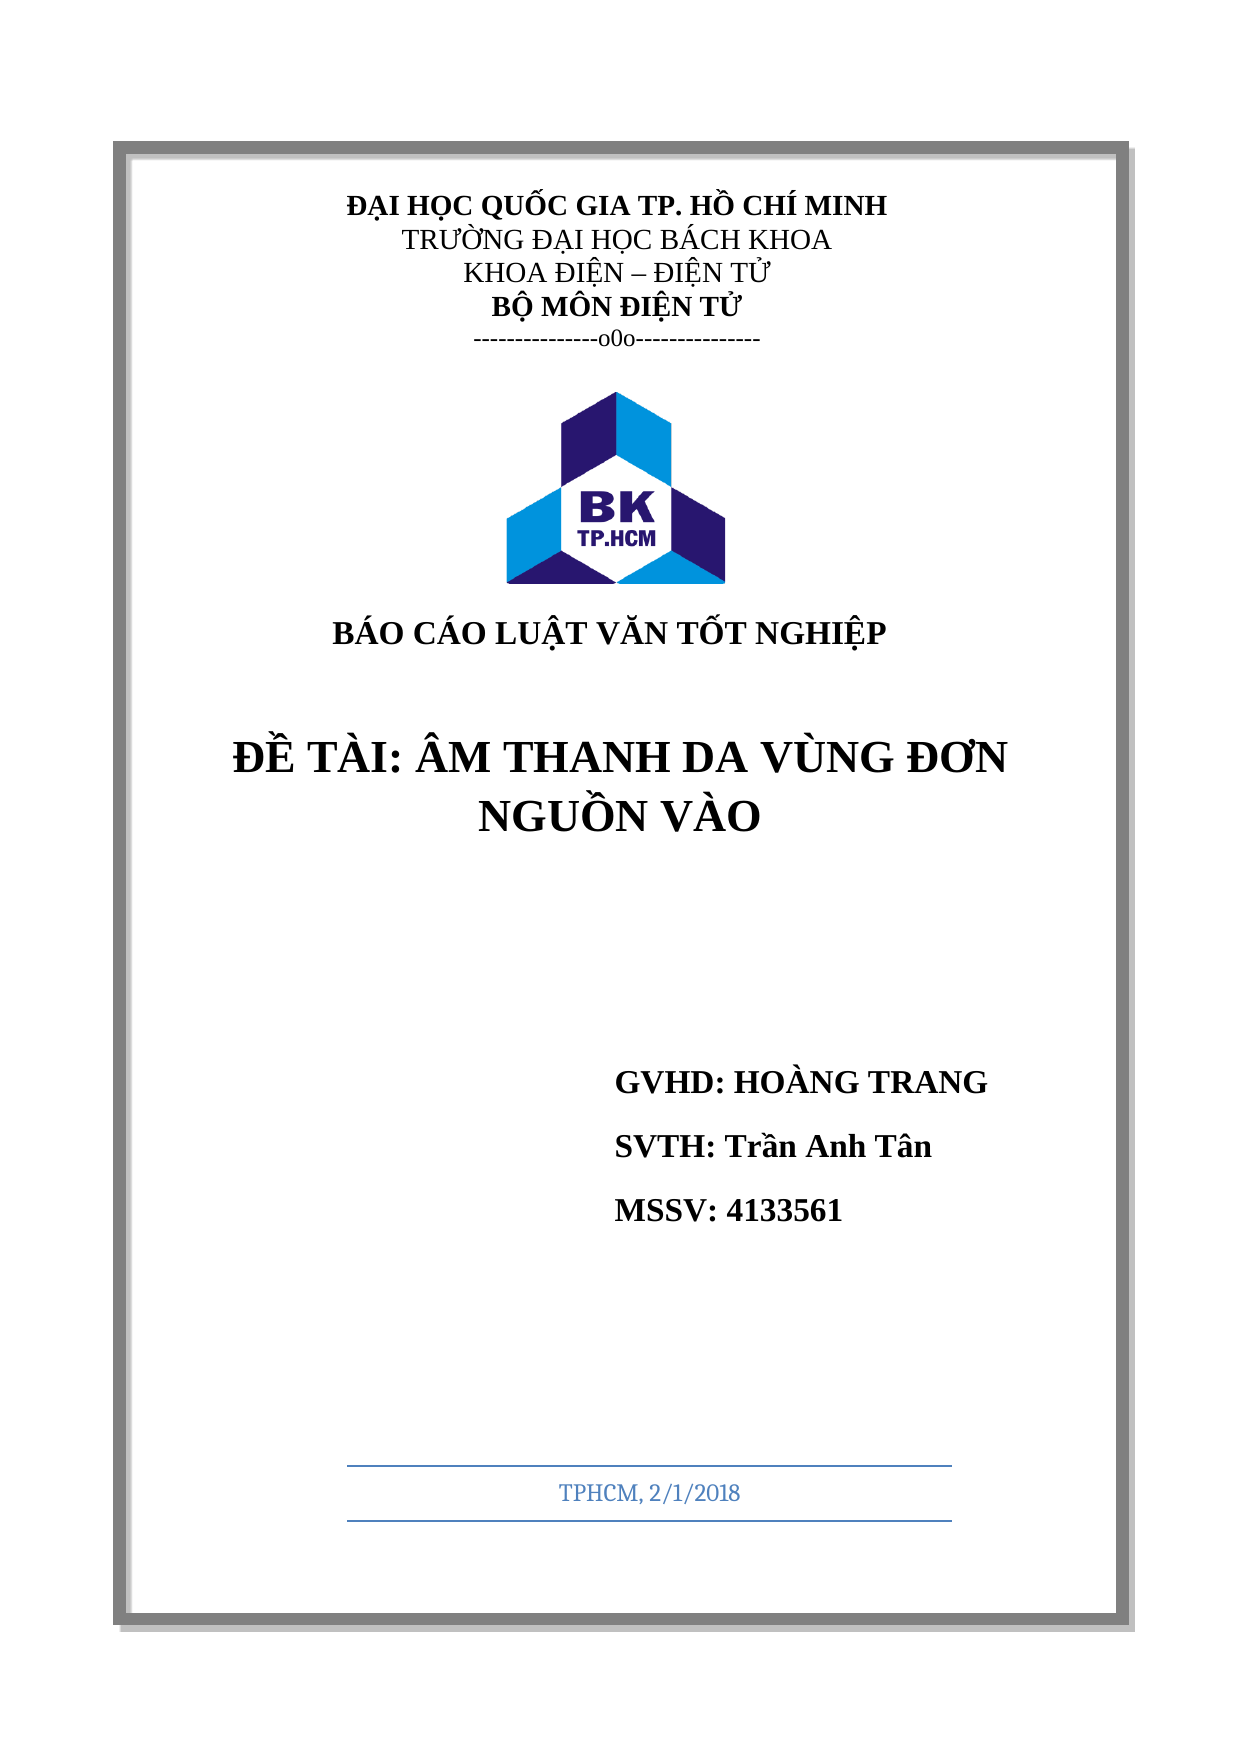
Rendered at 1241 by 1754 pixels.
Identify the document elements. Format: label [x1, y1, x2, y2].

picture [506, 392, 726, 584]
